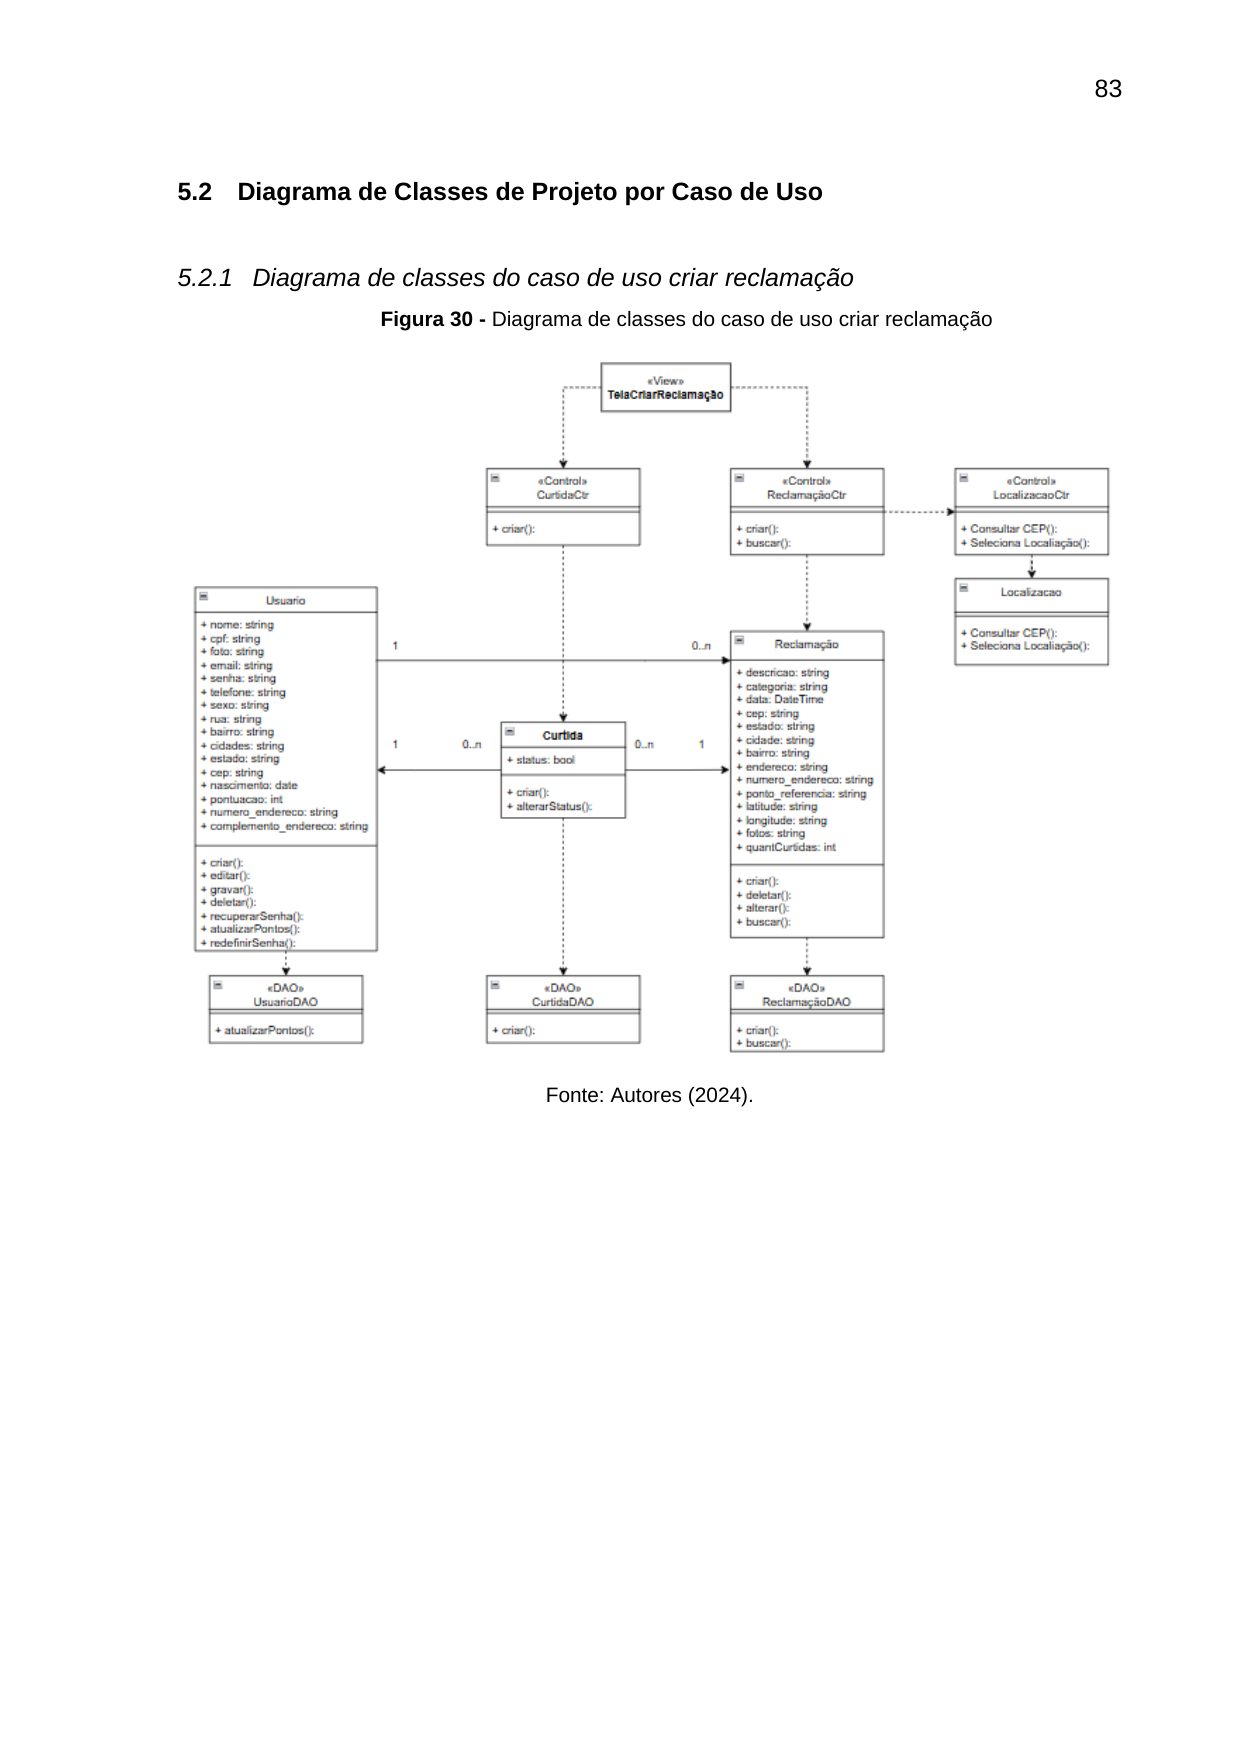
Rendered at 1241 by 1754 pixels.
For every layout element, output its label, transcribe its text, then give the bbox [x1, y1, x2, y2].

subtitle Diagrama de Classes de Projeto por Caso de Uso [177, 177, 1122, 206]
text Fonte: Autores (2024). [177, 1071, 1122, 1107]
subtitle Diagrama de classes do caso de uso criar reclamação [177, 263, 1122, 292]
picture [177, 355, 1123, 1071]
text Figura 30 - Diagrama de classes do caso de uso criar reclamação [177, 307, 1122, 331]
